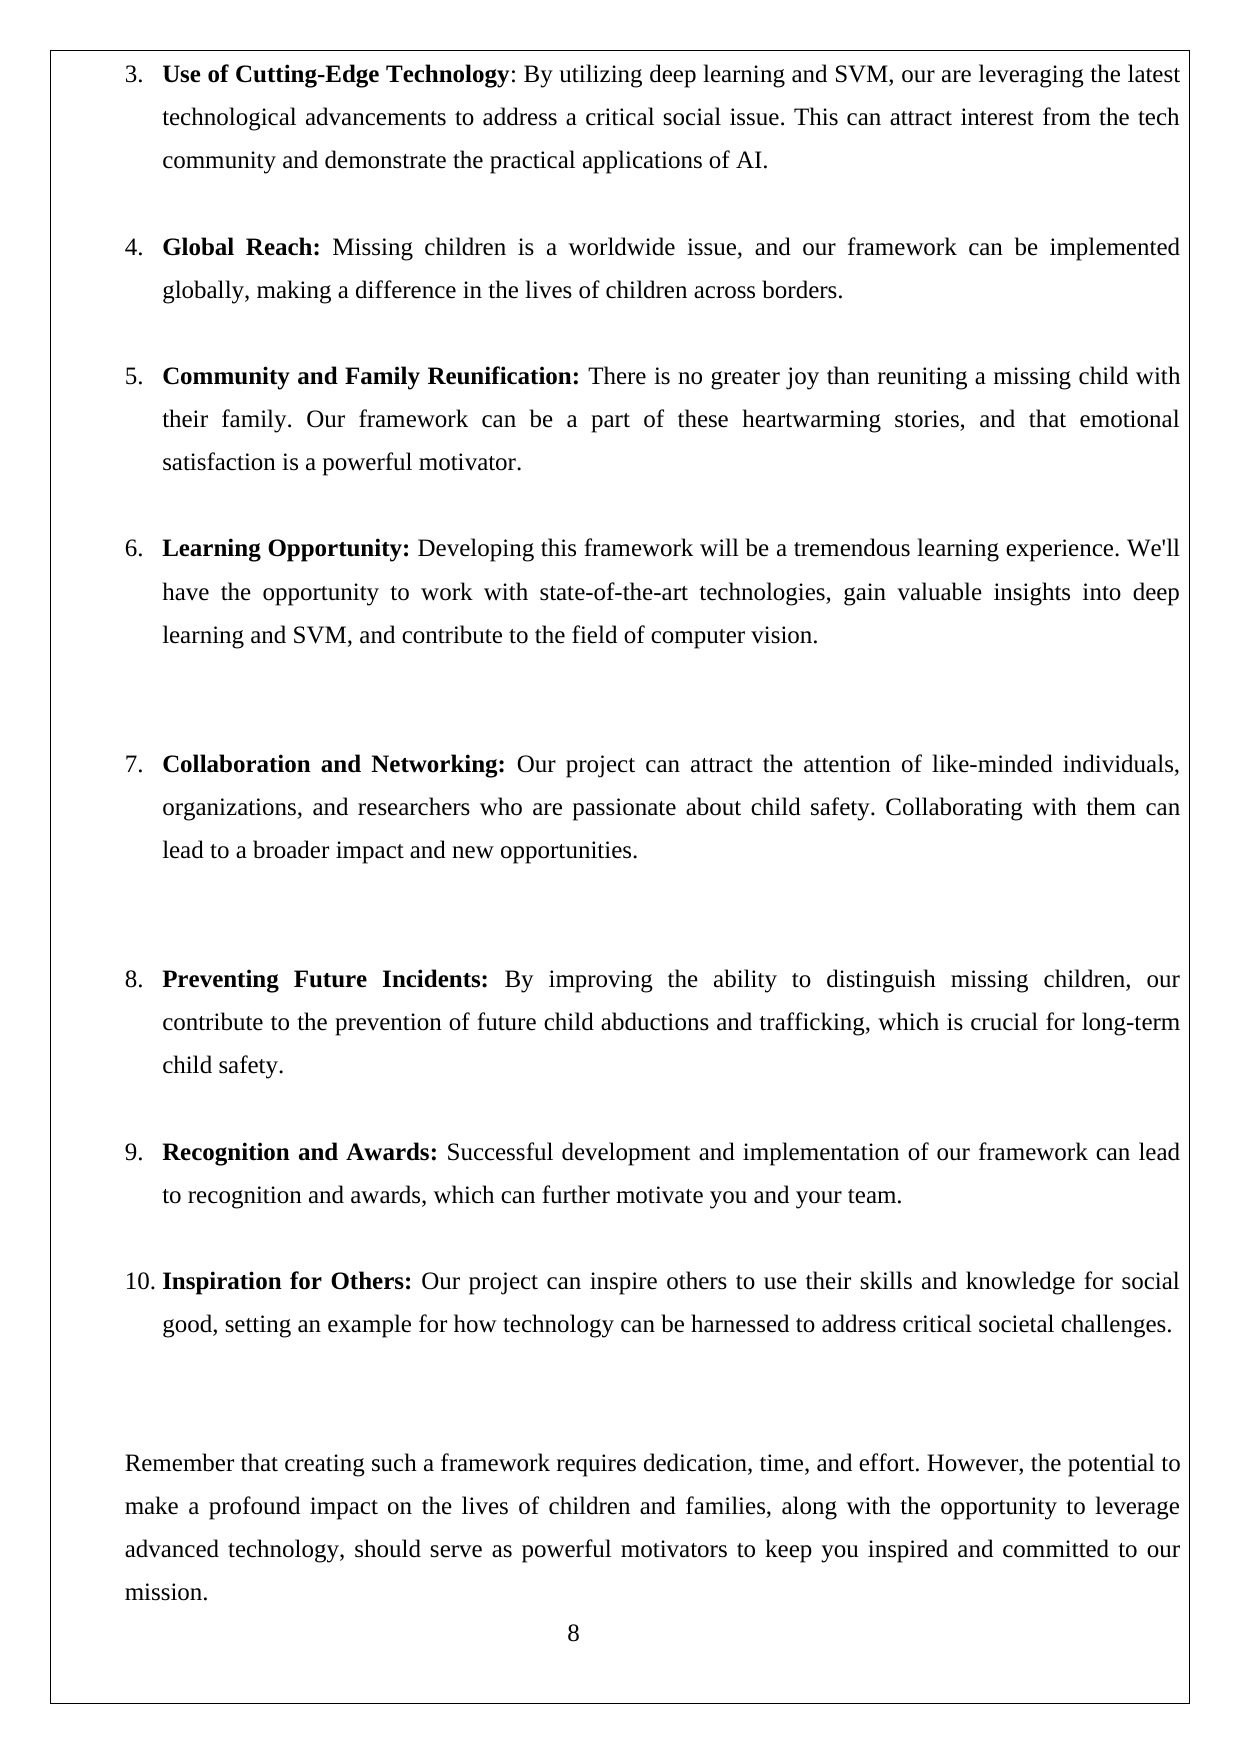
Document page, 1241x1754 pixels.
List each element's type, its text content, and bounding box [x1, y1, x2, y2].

list Collaboration and Networking: Our project can attract the attention of like-minded individuals, organizations, and researchers who are passionate about child safety. Collaborating with them can lead to a broader impact and new opportunities. [124, 749, 1181, 864]
list Global Reach: Missing children is a worldwide issue, and our framework can be implemented globally, making a difference in the lives of children across borders. [124, 232, 1181, 303]
list Learning Opportunity: Developing this framework will be a tremendous learning experience. We'll have the opportunity to work with state-of-the-art technologies, gain valuable insights into deep learning and SVM, and contribute to the field of computer vision. [124, 533, 1181, 648]
text Remember that creating such a framework requires dedication, time, and effort. However, the potential to make a profound impact on the lives of children and families, along with the opportunity to leverage advanced technology, should serve as powerful motivators to keep you inspired and committed to our mission. [124, 1448, 1181, 1606]
list Inspiration for Others: Our project can inspire others to use their skills and knowledge for social good, setting an example for how technology can be harnessed to address critical societal challenges. [124, 1266, 1181, 1338]
list Community and Family Reunification: There is no greater joy than reuniting a missing child with their family. Our framework can be a part of these heartwarming stories, and that emotional satisfaction is a powerful motivator. [124, 361, 1181, 476]
list Use of Cutting-Edge Technology: By utilizing deep learning and SVM, our are leveraging the latest technological advancements to address a critical social issue. This can attract interest from the tech community and demonstrate the practical applications of AI. [124, 59, 1181, 174]
list Recognition and Awards: Successful development and implementation of our framework can lead to recognition and awards, which can further motivate you and your team. [124, 1137, 1181, 1209]
list Preventing Future Incidents: By improving the ability to distinguish missing children, our contribute to the prevention of future child abductions and trafficking, which is crucial for long-term child safety. [124, 964, 1181, 1079]
